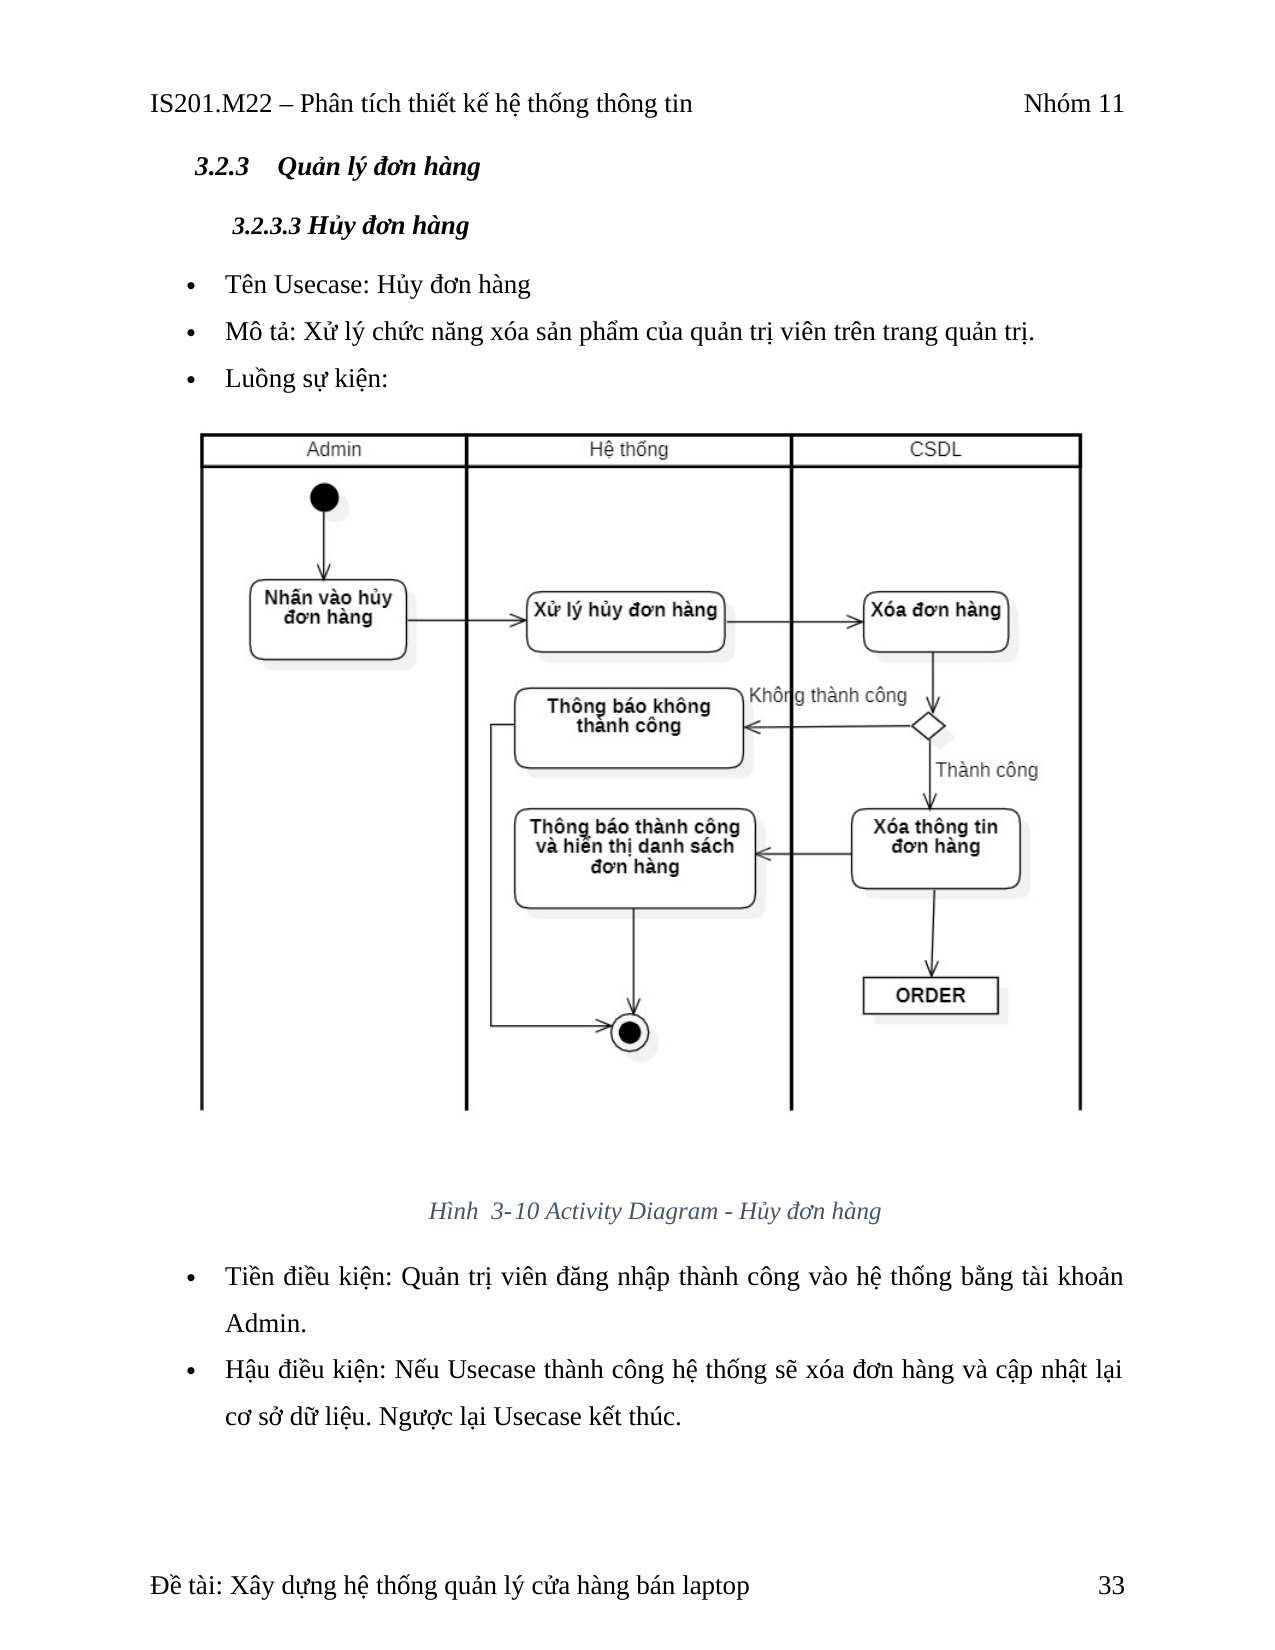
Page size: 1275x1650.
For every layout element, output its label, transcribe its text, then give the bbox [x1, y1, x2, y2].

list Hậu điều kiện: Nếu Usecase thành công hệ thống sẽ xóa đơn hàng và cập nhật lại cơ sở dữ liệu. Ngược lại Usecase kết thúc. [187, 1353, 1125, 1431]
picture [187, 420, 1140, 1170]
list Luồng sự kiện: [187, 362, 1125, 393]
subtitle Hủy đơn hàng [232, 209, 1125, 240]
subtitle Quản lý đơn hàng [195, 150, 1125, 181]
list Tiền điều kiện: Quản trị viên đăng nhập thành công vào hệ thống bằng tài khoản Admin. [187, 1260, 1125, 1338]
text Hình 3-10 Activity Diagram - Hủy đơn hàng [150, 1196, 1125, 1225]
list Mô tả: Xử lý chức năng xóa sản phẩm của quản trị viên trên trang quản trị. [187, 315, 1125, 346]
list Tên Usecase: Hủy đơn hàng [187, 268, 1125, 299]
